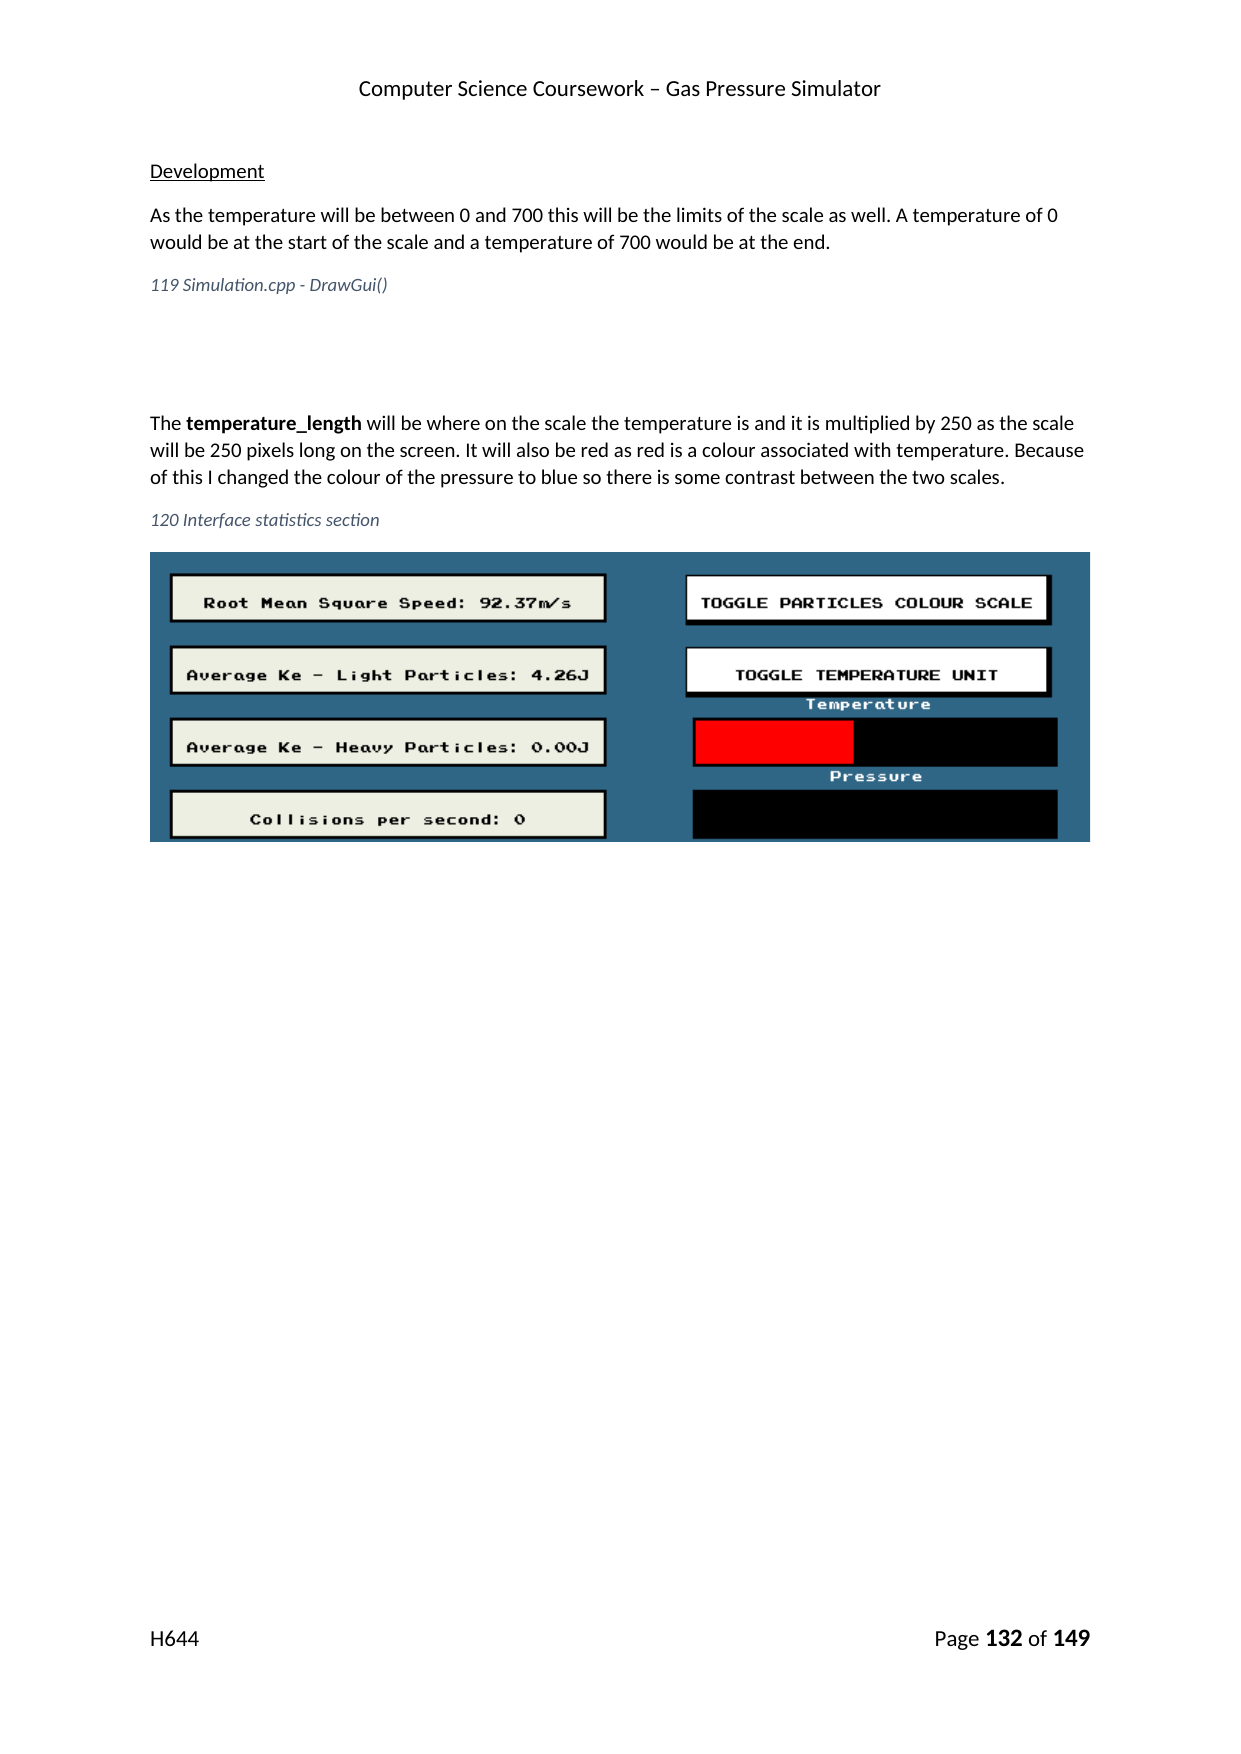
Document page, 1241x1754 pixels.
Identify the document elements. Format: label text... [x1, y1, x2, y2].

text Development [150, 158, 1090, 183]
text The temperature_length will be where on the scale the temperature is and it is multiplied by 250 as the scale will be 250 pixels long on the screen. It will also be red as red is a colour associated with temperature. Because of this I changed the colour of the pressure to blue so there is some contrast between the two scales. [150, 317, 1090, 490]
picture [150, 552, 1091, 842]
text As the temperature will be between 0 and 700 this will be the limits of the scale as well. A temperature of 0 would be at the start of the scale and a temperature of 700 would be at the end. [150, 202, 1090, 255]
